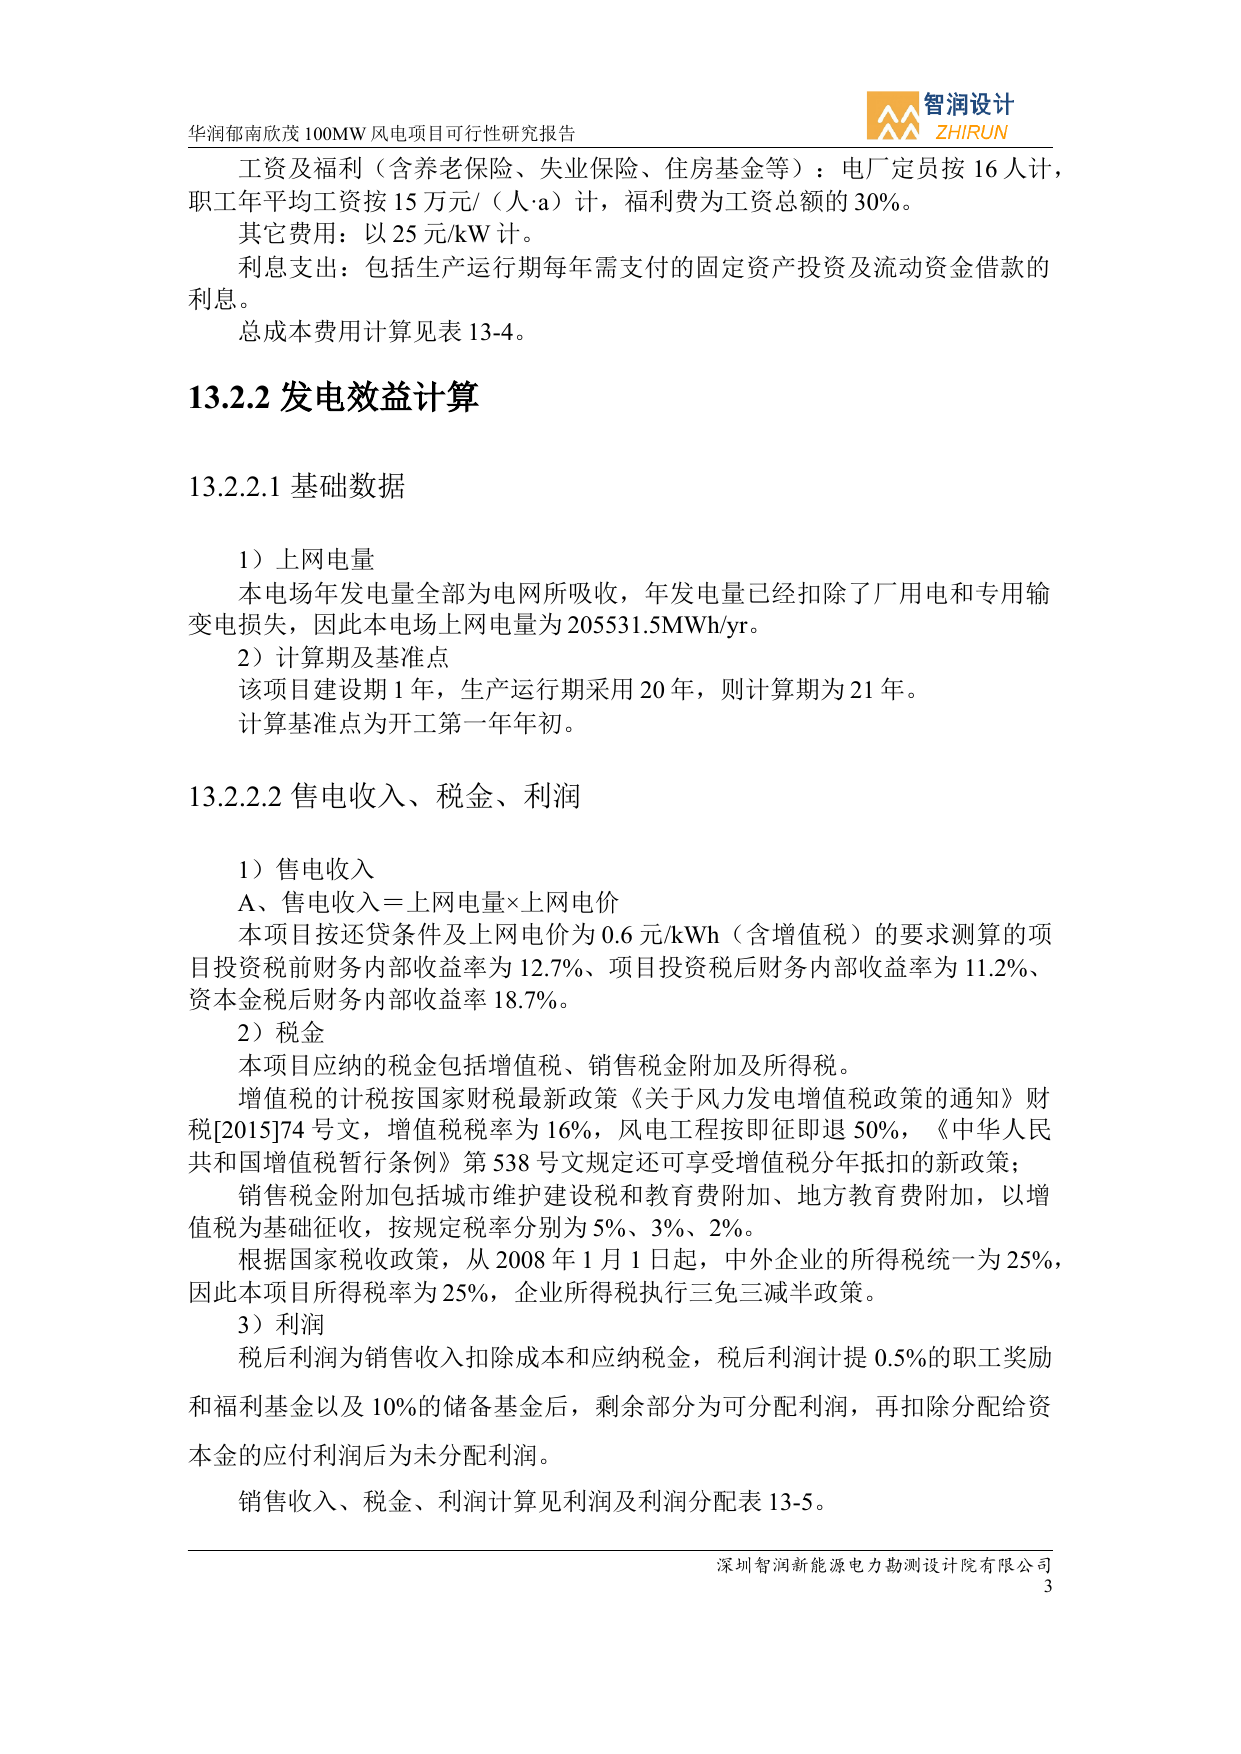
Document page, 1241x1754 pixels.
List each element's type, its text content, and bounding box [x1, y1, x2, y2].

text 总成本费用计算见表13-4。 [187, 314, 1053, 346]
text A、售电收入＝上网电量×上网电价 [187, 885, 1053, 918]
text 3）利润 [187, 1308, 1053, 1340]
text 1）上网电量 [187, 543, 1053, 575]
text 本项目按还贷条件及上网电价为0.6元/kWh（含增值税）的要求测算的项目投资税前财务内部收益率为12.7%、项目投资税后财务内部收益率为11.2%、资本金税后财务内部收益率18.7%。 [187, 918, 1053, 1015]
text 销售税金附加包括城市维护建设税和教育费附加、地方教育费附加，以增值税为基础征收，按规定税率分别为5%、3%、2%。 [187, 1178, 1053, 1243]
text 1）售电收入 [187, 853, 1053, 885]
text 2）计算期及基准点 [187, 640, 1053, 673]
text 本项目应纳的税金包括增值税、销售税金附加及所得税。 [187, 1048, 1053, 1080]
text 13.2.2 发电效益计算 [187, 363, 1053, 428]
text 销售收入、税金、利润计算见利润及利润分配表13-5。 [187, 1484, 1053, 1517]
text 根据国家税收政策，从，中外企业的所得税统一为25%，因此本项目所得税率为25%，企业所得税执行三免三减半政策。 [187, 1243, 1053, 1308]
text 13.2.2.1 基础数据 [187, 453, 1053, 518]
text 工资及福利（含养老保险、失业保险、住房基金等）：电厂定员按16人计，职工年平均工资按15万元/（人·a）计，福利费为工资总额的30%。 [187, 151, 1053, 216]
text 该项目建设期1年，生产运行期采用20年，则计算期为21年。 [187, 673, 1053, 705]
text 增值税的计税按国家财税最新政策《关于风力发电增值税政策的通知》财税[2015]74号文，增值税税率为16%，风电工程按即征即退50%，《中华人民共和国增值税暂行条例》第538号文规定还可享受增值税分年抵扣的新政策； [187, 1080, 1053, 1178]
text 本电场年发电量全部为电网所吸收，年发电量已经扣除了厂用电和专用输变电损失，因此本电场上网电量为205531.5MWh/yr。 [187, 575, 1053, 640]
text 计算基准点为开工第一年年初。 [187, 705, 1053, 738]
text 其它费用：以25元/kW计。 [187, 216, 1053, 249]
text 13.2.2.2 售电收入、税金、利润 [187, 763, 1053, 828]
text 税后利润为销售收入扣除成本和应纳税金，税后利润计提0.5%的职工奖励和福利基金以及10%的储备基金后，剩余部分为可分配利润，再扣除分配给资本金的应付利润后为未分配利润。 [187, 1340, 1053, 1470]
text 利息支出：包括生产运行期每年需支付的固定资产投资及流动资金借款的利息。 [187, 249, 1053, 314]
text 2）税金 [187, 1015, 1053, 1048]
picture [866, 88, 1014, 141]
